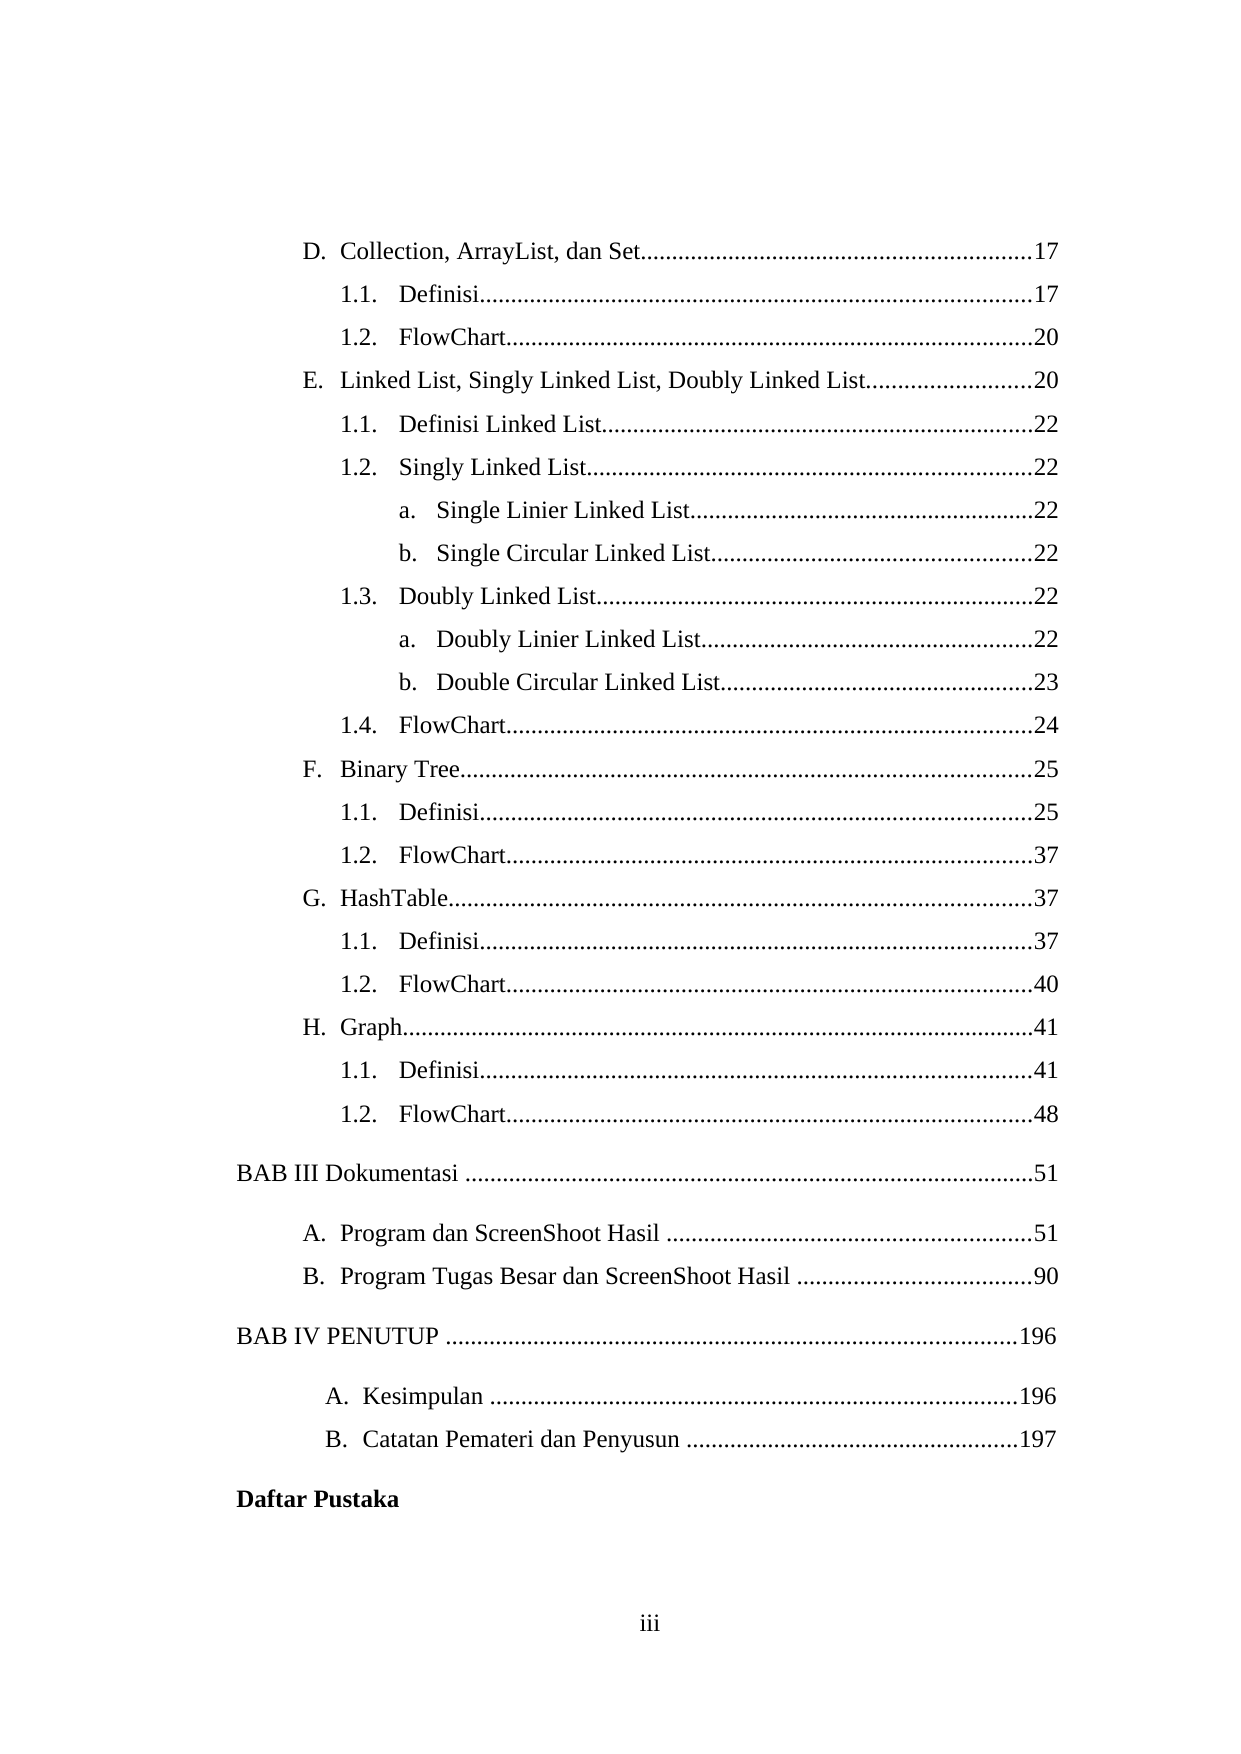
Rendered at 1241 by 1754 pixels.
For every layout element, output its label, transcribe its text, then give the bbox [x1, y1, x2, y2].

list Definisi Linked List 22 [340, 409, 1063, 437]
list Definisi 41 [340, 1056, 1063, 1084]
list FlowChart 40 [340, 969, 1063, 998]
list Binary Tree 25 [302, 754, 1063, 782]
list HashTable 37 [302, 883, 1063, 912]
text BAB IV PENUTUP 196 [236, 1321, 1063, 1350]
list FlowChart 37 [340, 840, 1063, 869]
list Single Circular Linked List 22 [399, 538, 1063, 567]
list FlowChart 20 [340, 322, 1063, 351]
list Definisi 37 [340, 926, 1063, 955]
list Catatan Pemateri dan Penyusun 197 [325, 1424, 1063, 1453]
list Doubly Linier Linked List 22 [399, 624, 1063, 653]
list Graph 41 [302, 1012, 1063, 1041]
list Singly Linked List 22 [340, 452, 1063, 481]
text BAB III Dokumentasi 51 [236, 1158, 1063, 1187]
list Collection, ArrayList, dan Set 17 [302, 236, 1063, 265]
list Kesimpulan 196 [325, 1381, 1063, 1410]
list Definisi 25 [340, 797, 1063, 826]
list Doubly Linked List 22 [340, 581, 1063, 610]
list Double Circular Linked List 23 [399, 667, 1063, 696]
list Single Linier Linked List 22 [399, 495, 1063, 524]
list Program Tugas Besar dan ScreenShoot Hasil 90 [302, 1261, 1063, 1290]
text Daftar Pustaka [236, 1484, 1063, 1513]
list Definisi 17 [340, 279, 1063, 308]
list FlowChart 48 [340, 1099, 1063, 1127]
list Linked List, Singly Linked List, Doubly Linked List 20 [302, 366, 1063, 394]
list FlowChart 24 [340, 711, 1063, 739]
list Program dan ScreenShoot Hasil 51 [302, 1218, 1063, 1247]
